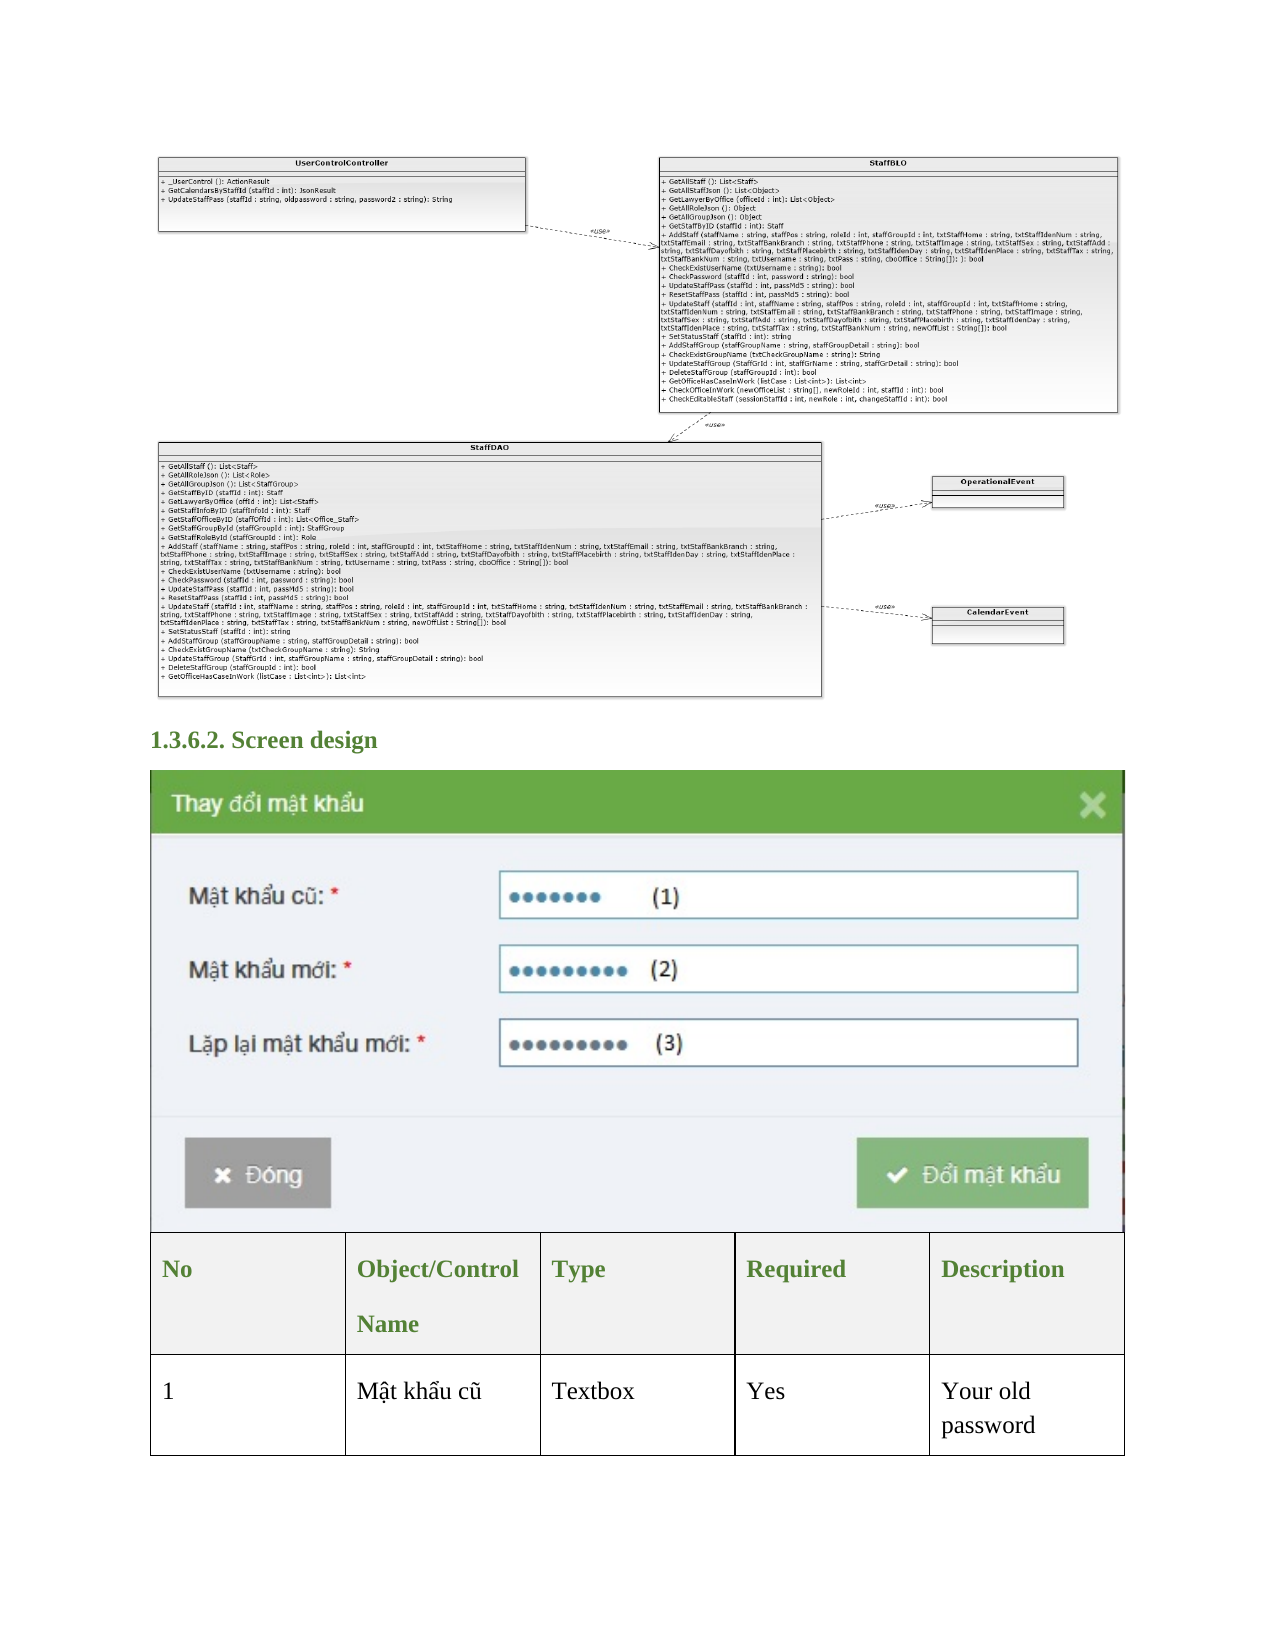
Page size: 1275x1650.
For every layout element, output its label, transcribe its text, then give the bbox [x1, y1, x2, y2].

picture [150, 150, 1125, 705]
picture [150, 770, 1125, 1232]
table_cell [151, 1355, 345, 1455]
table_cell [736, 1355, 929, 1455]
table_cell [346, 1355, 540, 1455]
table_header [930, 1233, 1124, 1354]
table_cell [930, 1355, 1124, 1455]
subtitle Screen design [150, 726, 1125, 754]
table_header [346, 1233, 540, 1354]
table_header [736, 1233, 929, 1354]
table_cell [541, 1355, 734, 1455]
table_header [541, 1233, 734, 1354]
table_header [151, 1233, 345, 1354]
